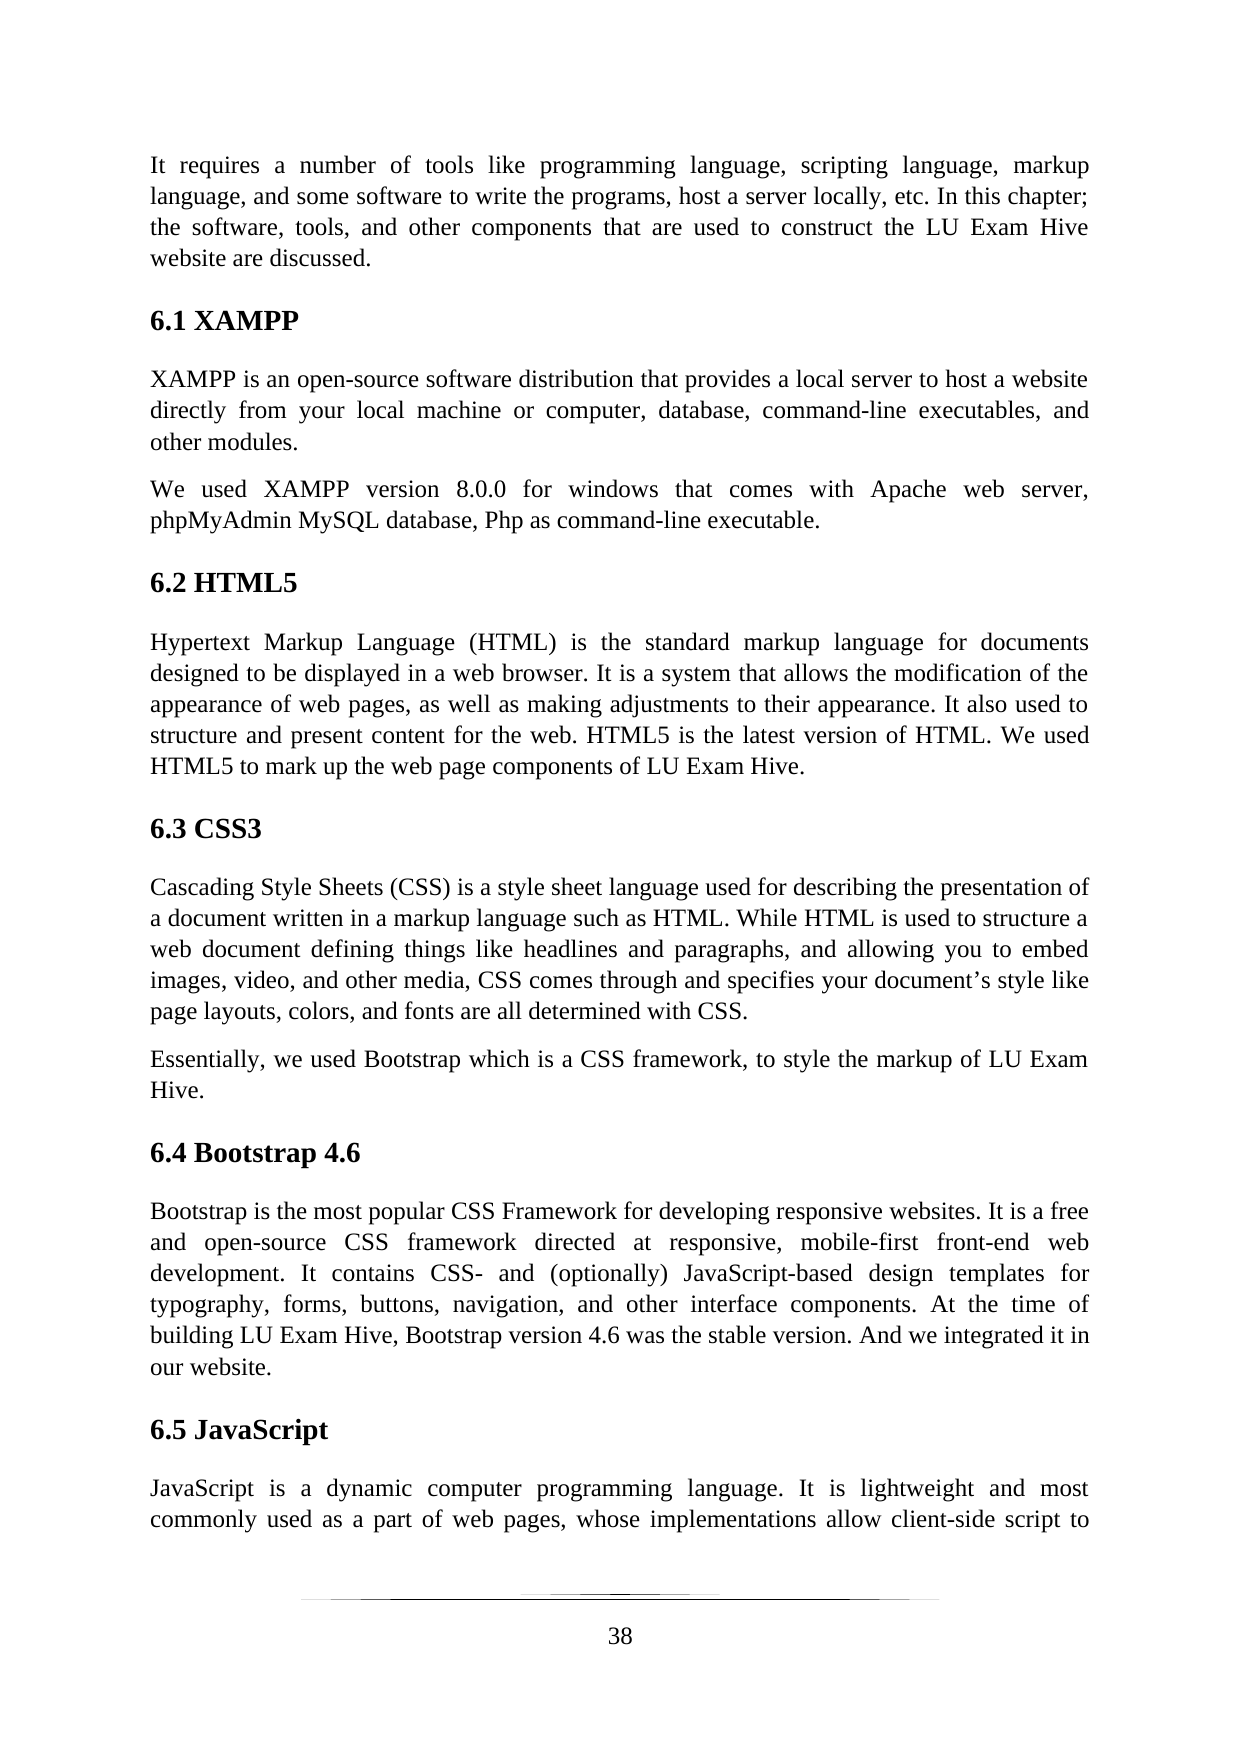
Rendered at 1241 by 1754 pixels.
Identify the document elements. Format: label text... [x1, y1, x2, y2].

text XAMPP is an open-source software distribution that provides a local server to host a website directly from your local machine or computer, database, command-line executables, and other modules. [150, 364, 1090, 455]
subtitle 6.3 CSS3 [150, 811, 1090, 844]
subtitle 6.4 Bootstrap 4.6 [150, 1135, 1090, 1169]
subtitle 6.2 HTML5 [150, 566, 1090, 599]
text Hypertext Markup Language (HTML) is the standard markup language for documents designed to be displayed in a web browser. It is a system that allows the modification of the appearance of web pages, as well as making adjustments to their appearance. It also used to structure and present content for the web. HTML5 is the latest version of HTML. We used HTML5 to mark up the web page components of LU Exam Hive. [150, 627, 1090, 779]
subtitle 6.1 XAMPP [150, 303, 1090, 337]
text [150, 1473, 1090, 1533]
text It requires a number of tools like programming language, scripting language, markup language, and some software to write the programs, host a server locally, etc. In this chapter; the software, tools, and other components that are used to construct the LU Exam Hive website are discussed. [150, 150, 1090, 272]
text Essentially, we used Bootstrap which is a CSS framework, to style the markup of LU Exam Hive. [150, 1044, 1090, 1104]
text We used XAMPP version 8.0.0 for windows that comes with Apache web server, phpMyAdmin MySQL database, Php as command-line executable. [150, 474, 1090, 534]
text Bootstrap is the most popular CSS Framework for developing responsive websites. It is a free and open-source CSS framework directed at responsive, mobile-first front-end web development. It contains CSS- and (optionally) JavaScript-based design templates for typography, forms, buttons, navigation, and other interface components. At the time of building LU Exam Hive, Bootstrap version 4.6 was the stable version. And we integrated it in our website. [150, 1196, 1090, 1380]
subtitle 6.5 JavaScript [150, 1412, 1090, 1445]
text Cascading Style Sheets (CSS) is a style sheet language used for describing the presentation of a document written in a markup language such as HTML. While HTML is used to structure a web document defining things like headlines and paragraphs, and allowing you to embed images, video, and other media, CSS comes through and specifies your document’s style like page layouts, colors, and fonts are all determined with CSS. [150, 872, 1090, 1025]
